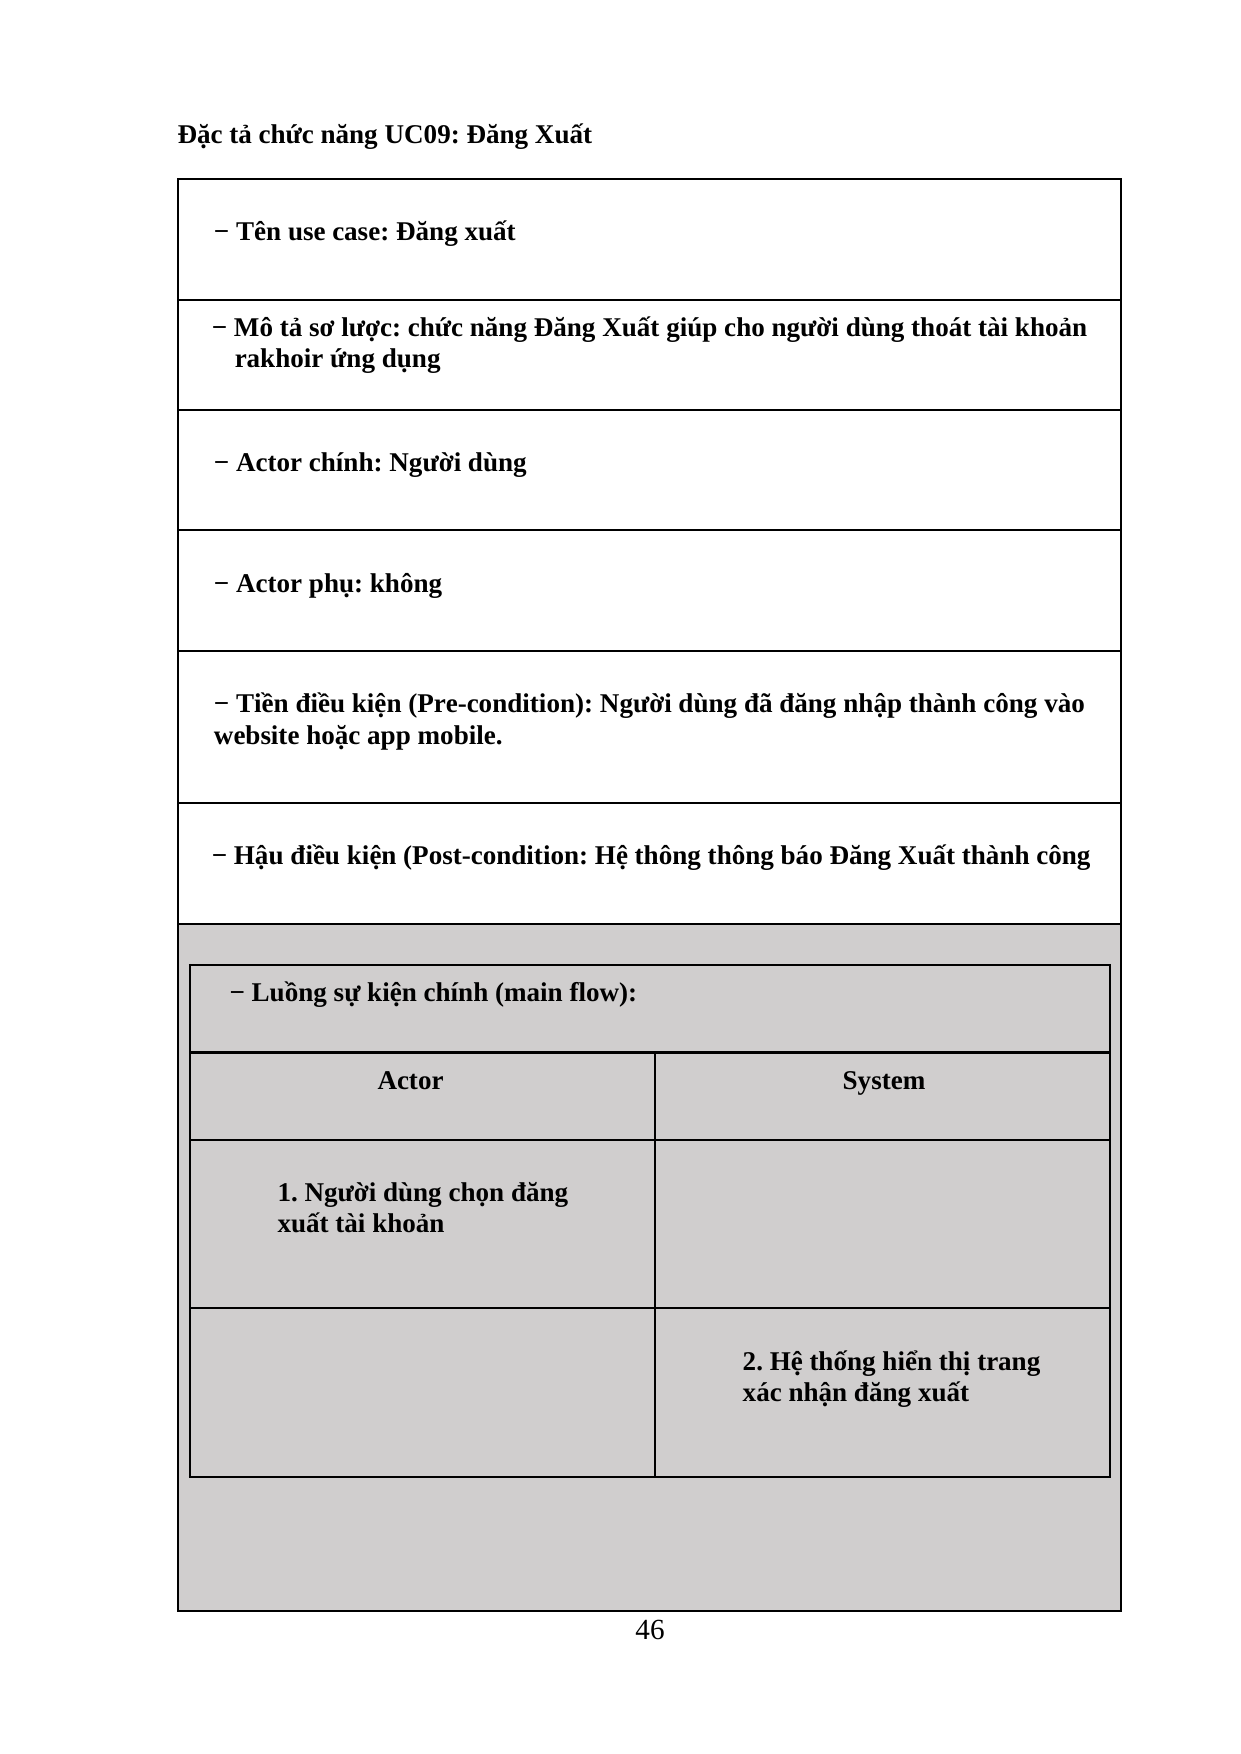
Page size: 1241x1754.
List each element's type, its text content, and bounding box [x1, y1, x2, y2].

table_cell − Mô tả sơ lược: chức năng Đăng Xuất giúp cho người dùng thoát tài khoản rakhoir ứng dụng [179, 301, 1120, 409]
table_cell − Hậu điều kiện (Post-condition: Hệ thông thông báo Đăng Xuất thành công [179, 804, 1120, 923]
table_cell − Tiền điều kiện (Pre-condition): Người dùng đã đăng nhập thành công vào website hoặc app mobile. [179, 652, 1120, 802]
table_header − Tên use case: Đăng xuất [179, 180, 1120, 299]
table_cell − Actor chính: Người dùng [179, 411, 1120, 529]
table_cell [179, 925, 1120, 1610]
text Đặc tả chức năng UC09: Đăng Xuất [177, 118, 1122, 149]
table_cell − Actor phụ: không [179, 531, 1120, 650]
